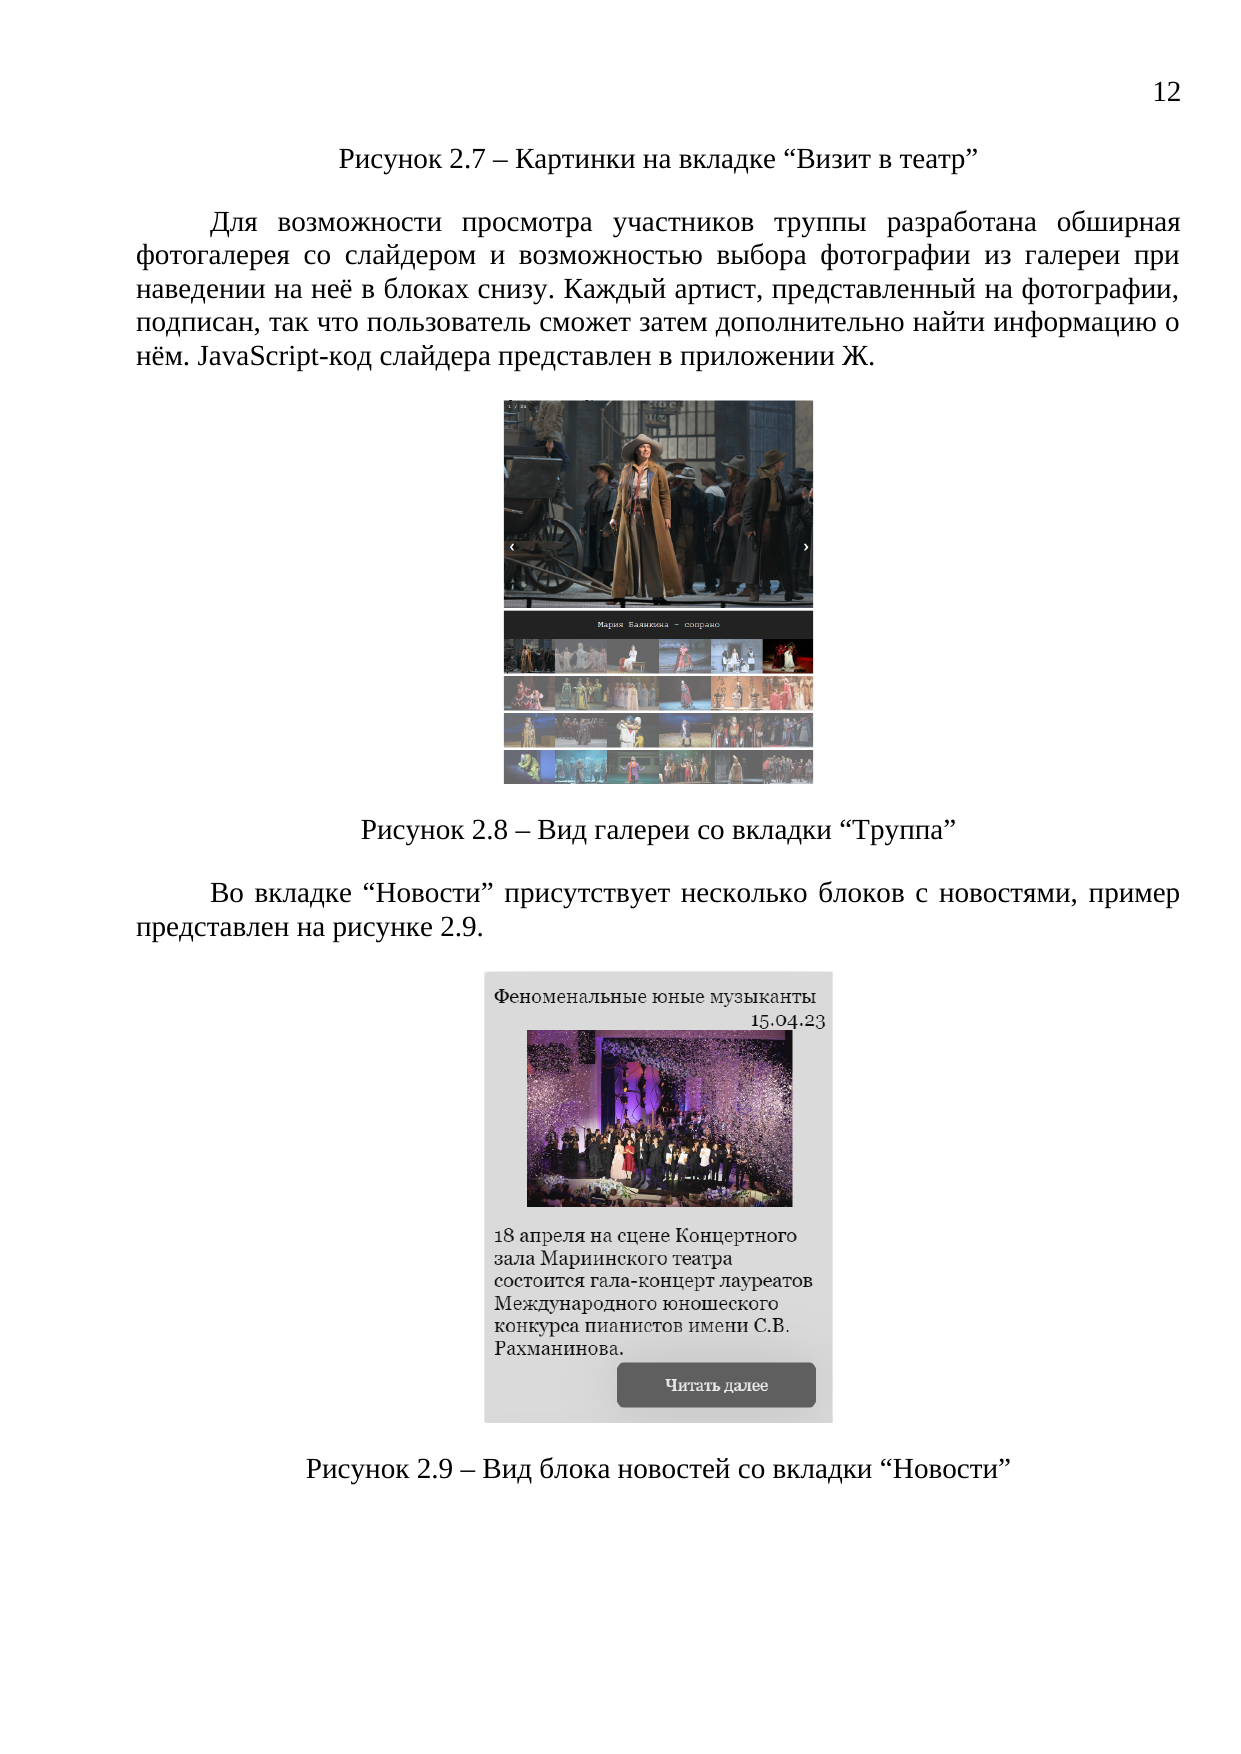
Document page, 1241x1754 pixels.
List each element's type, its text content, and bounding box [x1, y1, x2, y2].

text Рисунок 2.7 – Картинки на вкладке “Визит в театр” [136, 141, 1181, 174]
picture [503, 400, 814, 784]
text Для возможности просмотра участников труппы разработана обширная фотогалерея со слайдером и возможностью выбора фотографии из галереи при наведении на неё в блоках снизу. Каждый артист, представленный на фотографии, подписан, так что пользователь сможет затем дополнительно найти информацию о нём. JavaScript-код слайдера представлен в приложении Ж. [136, 204, 1181, 371]
text Во вкладке “Новости” присутствует несколько блоков с новостями, пример представлен на рисунке 2.9. [136, 875, 1181, 942]
picture [484, 971, 833, 1423]
text Рисунок 2.9 – Вид блока новостей со вкладки “Новости” [136, 1452, 1181, 1485]
text Рисунок 2.8 – Вид галереи со вкладки “Труппа” [136, 812, 1181, 846]
